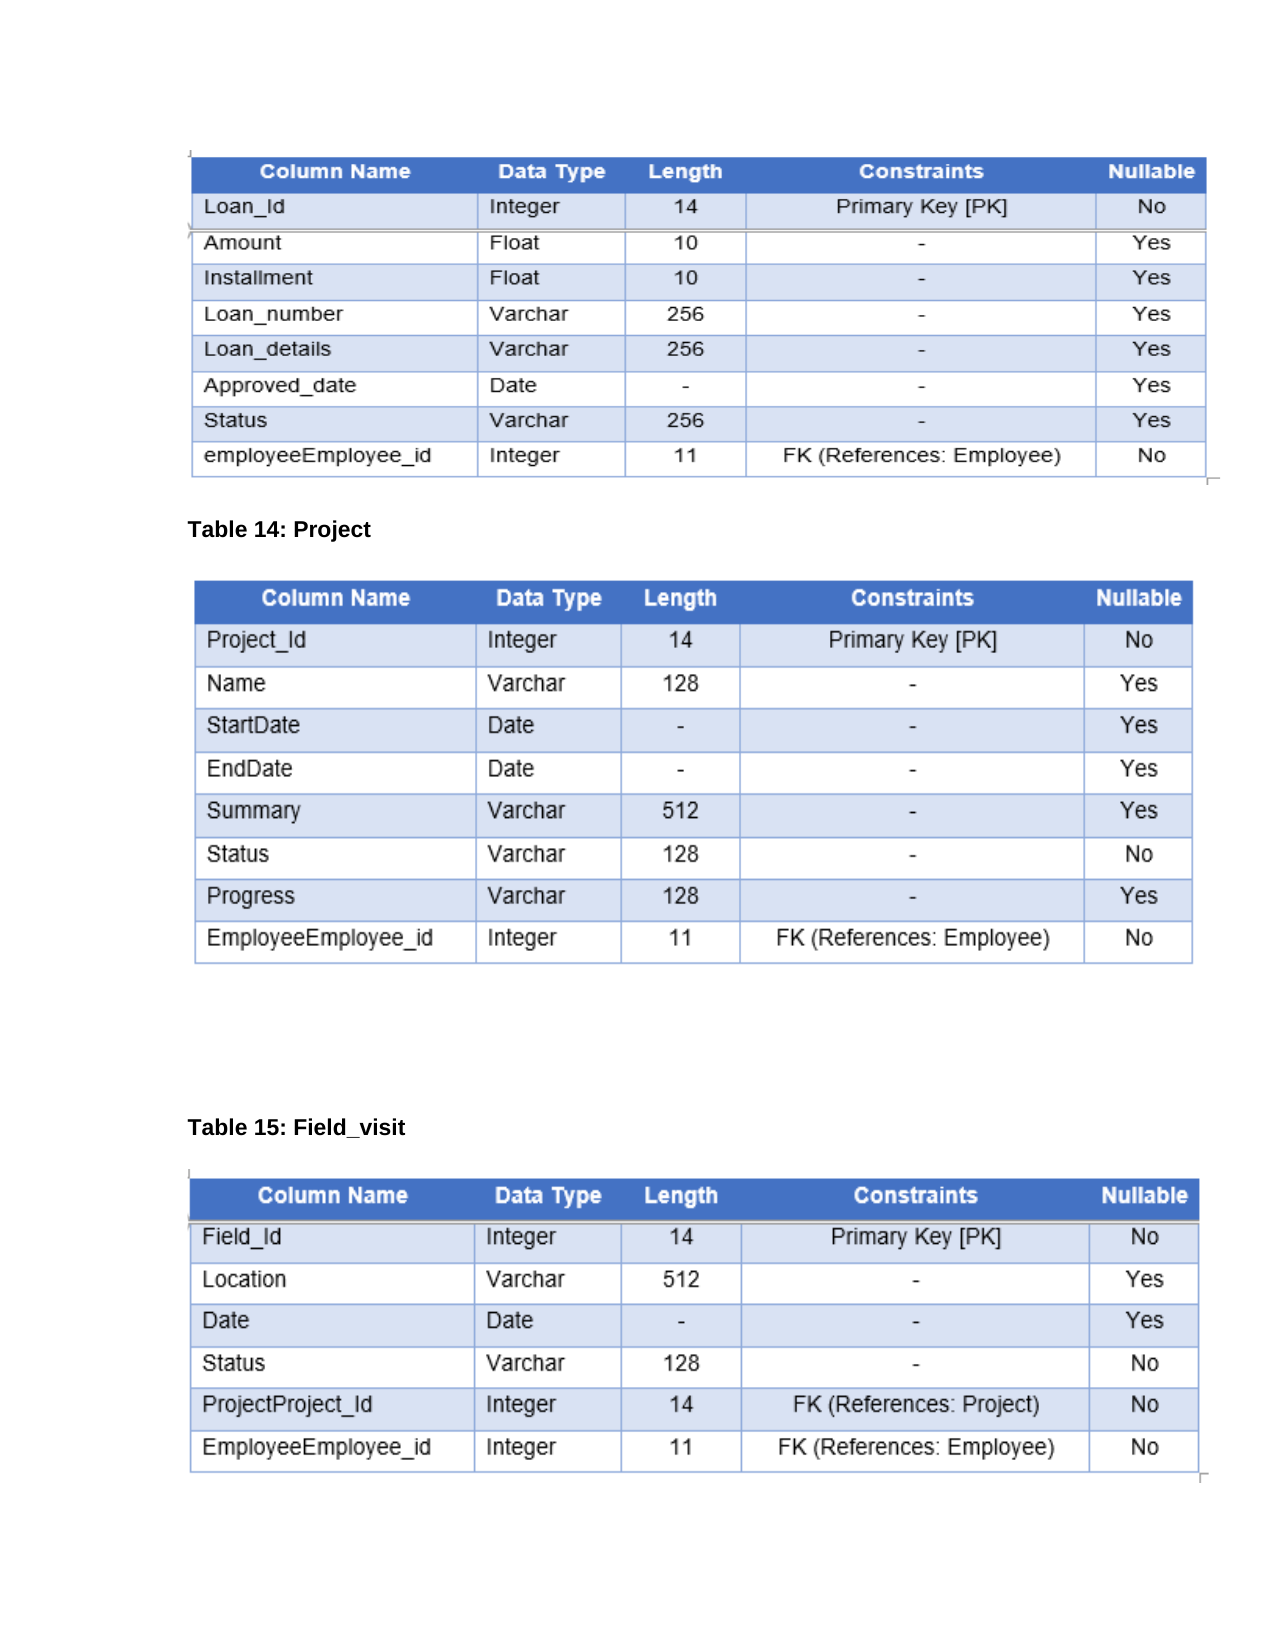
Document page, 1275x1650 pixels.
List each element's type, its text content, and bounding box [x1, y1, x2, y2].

picture [187, 571, 1201, 971]
picture [187, 150, 1221, 485]
text Table 15: Field_visit [187, 1114, 1125, 1140]
picture [187, 1169, 1209, 1483]
text Table 14: Project [187, 516, 1125, 542]
